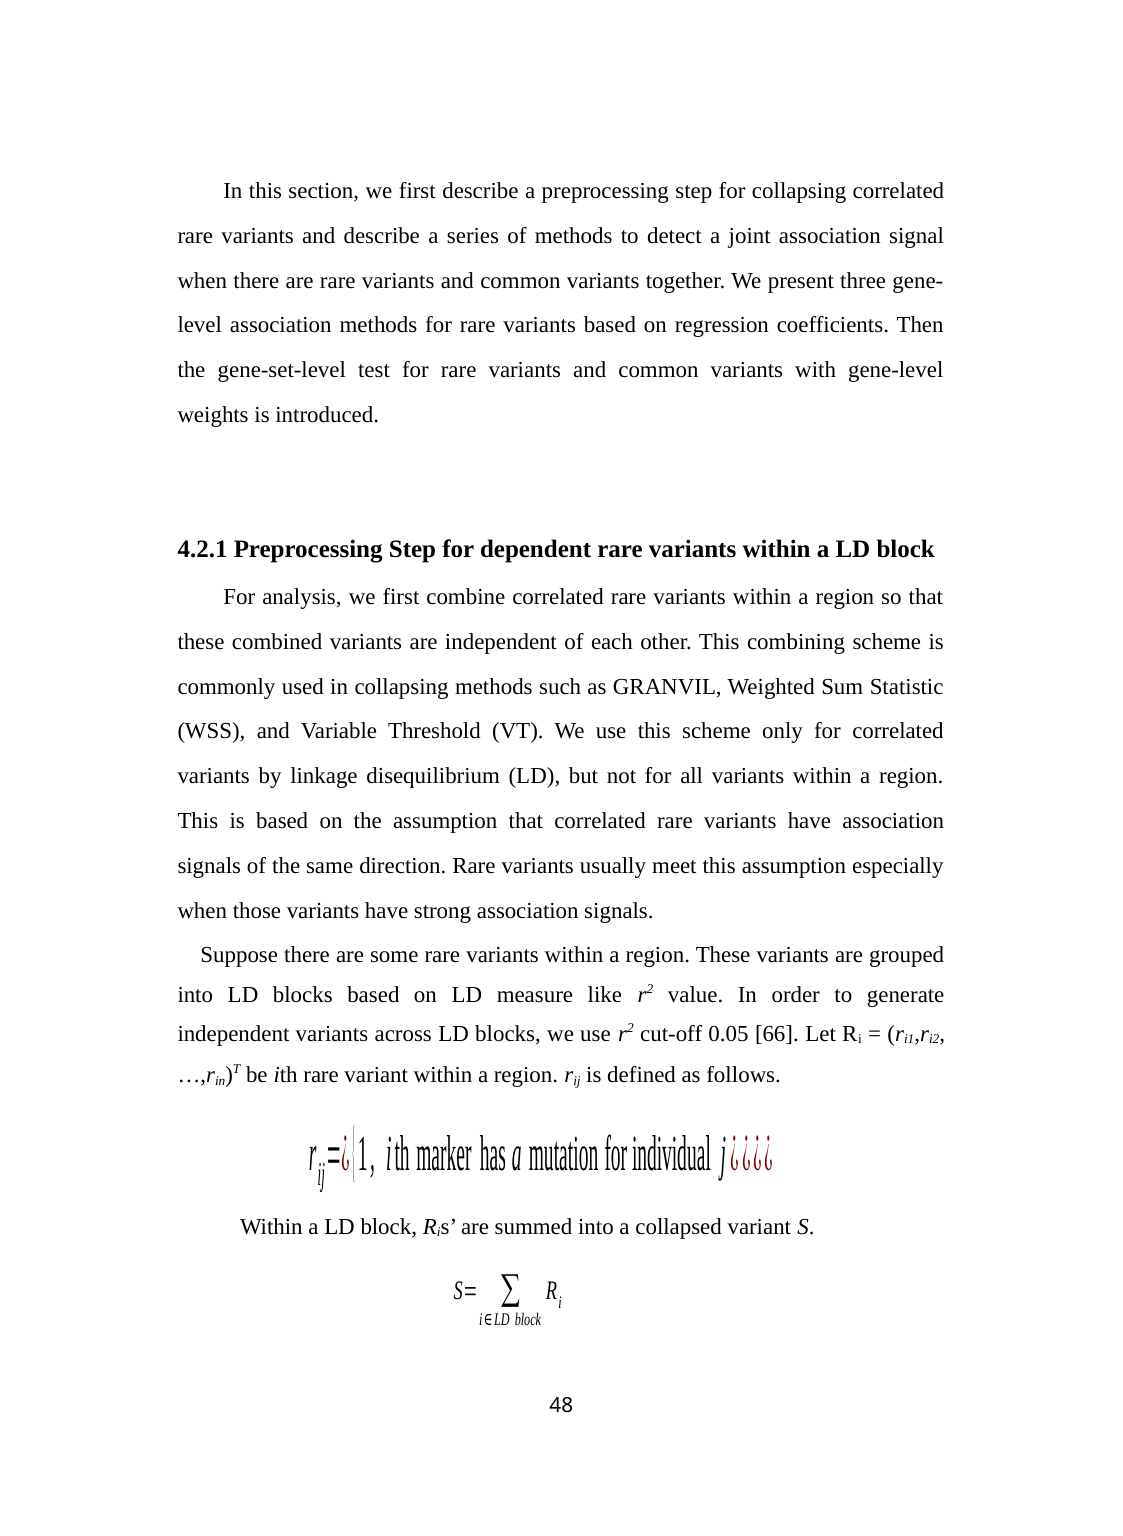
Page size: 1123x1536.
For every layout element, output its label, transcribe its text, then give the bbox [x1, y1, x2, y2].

text Suppose there are some rare variants within a region. These variants are grouped into LD blocks based on LD measure like r2 value. In order to generate independent variants across LD blocks, we use r2 cut-off 0.05 [66]. Let Ri = (ri1,ri2,…,rin)T be ith rare variant within a region. rij is defined as follows. [177, 941, 945, 1088]
text 4.2.1 Preprocessing Step for dependent rare variants within a LD block [177, 534, 945, 563]
text For analysis, we first combine correlated rare variants within a region so that these combined variants are independent of each other. This combining scheme is commonly used in collapsing methods such as GRANVIL, Weighted Sum Statistic (WSS), and Variable Threshold (VT). We use this scheme only for correlated variants by linkage disequilibrium (LD), but not for all variants within a region. This is based on the assumption that correlated rare variants have association signals of the same direction. Rare variants usually meet this assumption especially when those variants have strong association signals. [177, 583, 945, 923]
list Within a LD block, Ris’ are summed into a collapsed variant S. [240, 1213, 945, 1239]
text In this section, we first describe a preprocessing step for collapsing correlated rare variants and describe a series of methods to detect a joint association signal when there are rare variants and common variants together. We present three gene-level association methods for rare variants based on regression coefficients. Then the gene-set-level test for rare variants and common variants with gene-level weights is introduced. [177, 177, 945, 427]
